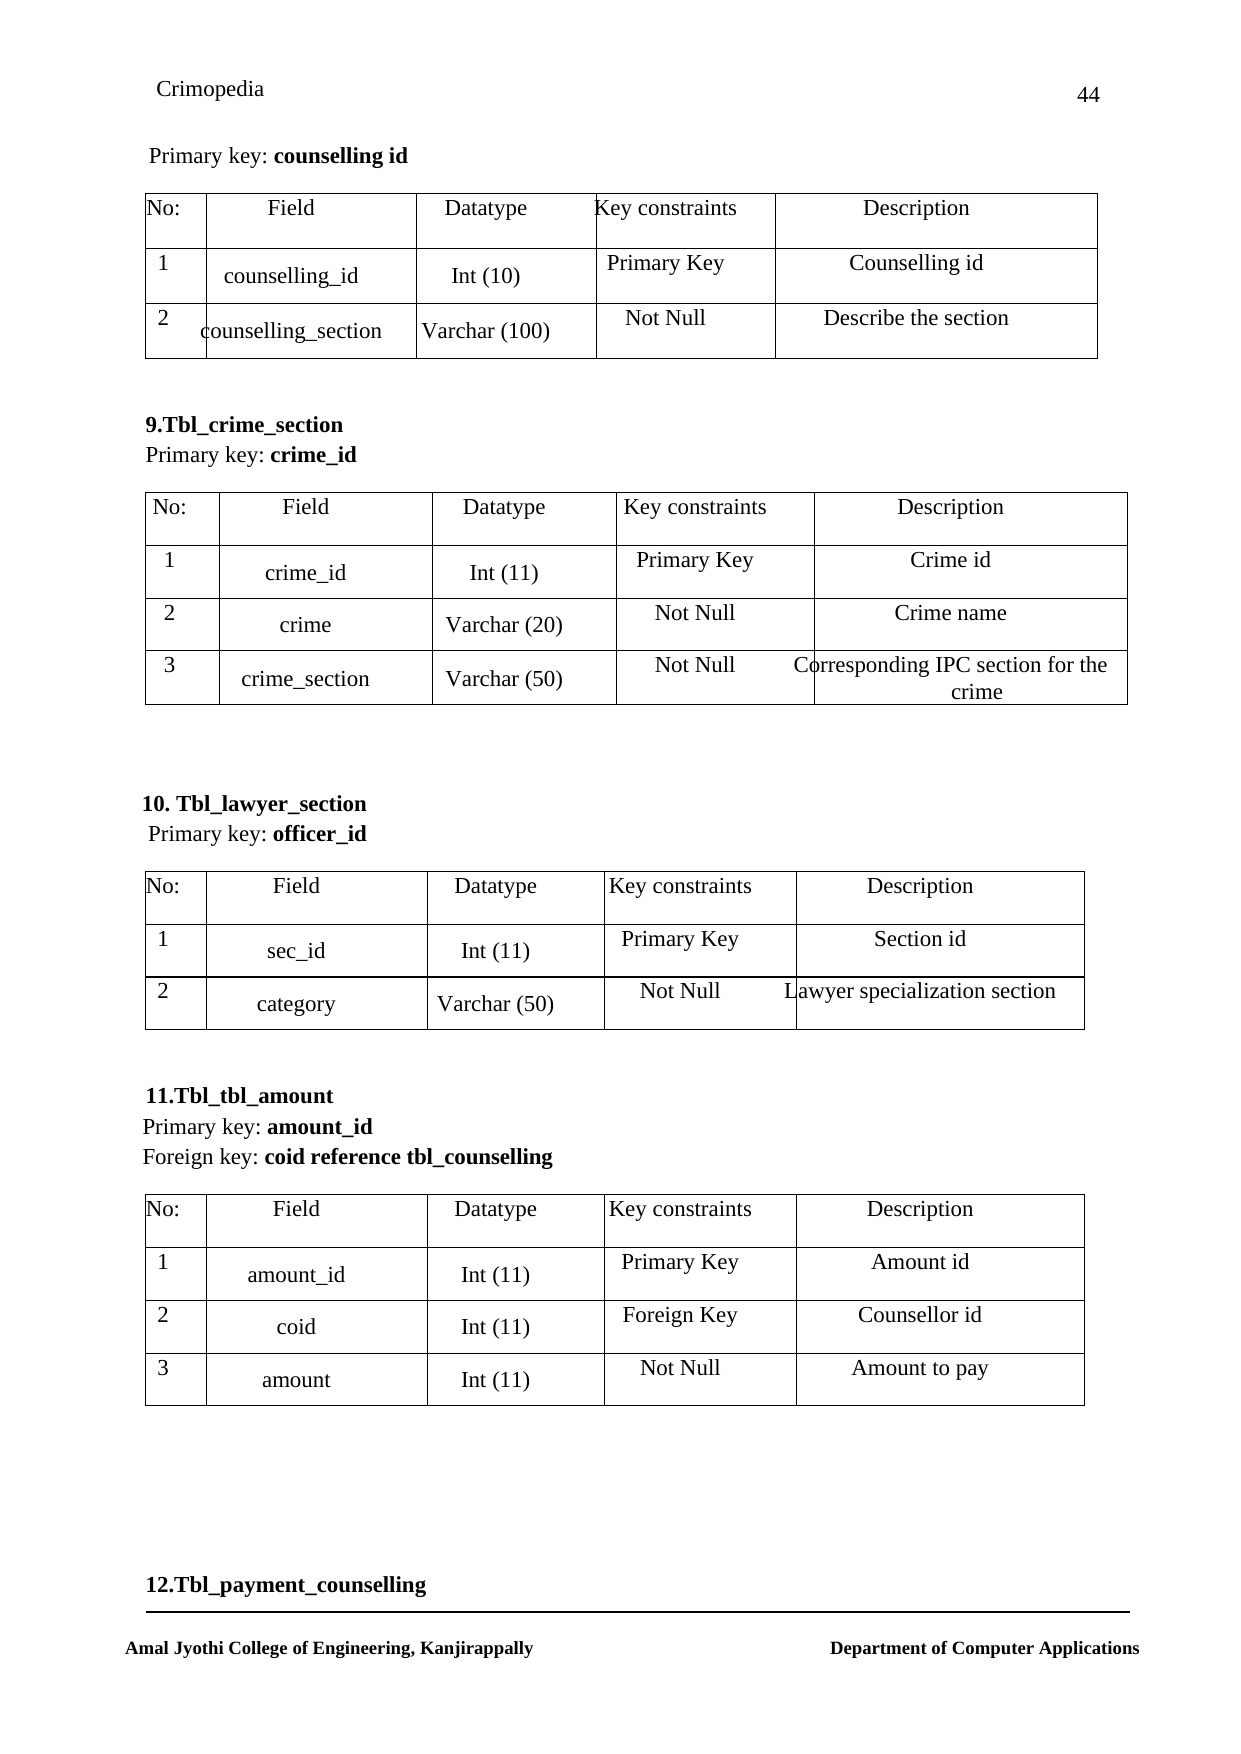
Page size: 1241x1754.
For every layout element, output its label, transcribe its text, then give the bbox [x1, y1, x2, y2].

table_header Description [797, 872, 1084, 924]
table_cell sec_id [207, 925, 427, 976]
table_header Field [207, 872, 427, 924]
text Foreign key: coid reference tbl_counselling [142, 1143, 1180, 1170]
table_header Key constraints [597, 194, 775, 248]
table_cell Not Null [617, 651, 814, 704]
text 9.Tbl_crime_section [145, 411, 1180, 437]
table_header Key constraints [605, 1195, 796, 1247]
table_cell crime_id [220, 546, 432, 598]
table_cell Describe the section [776, 304, 1097, 358]
table_cell Primary Key [605, 925, 796, 976]
table_header Key constraints [617, 493, 814, 545]
table_cell Varchar (50) [433, 651, 616, 704]
table_cell Varchar (100) [417, 304, 596, 358]
table_cell 1 [146, 1248, 206, 1300]
table_cell 2 [146, 1301, 206, 1352]
table_cell counselling_section [207, 304, 416, 358]
table_cell Foreign Key [605, 1301, 796, 1352]
table_cell Int (11) [428, 1354, 604, 1405]
table_cell Primary Key [605, 1248, 796, 1300]
table_cell amount_id [207, 1248, 427, 1300]
table_header No: [146, 872, 206, 924]
table_cell 3 [146, 1354, 206, 1405]
table_header Datatype [428, 872, 604, 924]
table_cell crime_section [220, 651, 432, 704]
table_header No: [146, 1195, 206, 1247]
text Primary key: counselling id [137, 142, 1180, 168]
table_cell Lawyer specialization section [797, 978, 1084, 1029]
table_cell 2 [146, 304, 206, 358]
text 10. Tbl_lawyer_section [4, 790, 1180, 816]
table_cell Int (11) [428, 925, 604, 976]
table_header Datatype [417, 194, 596, 248]
table_cell 1 [146, 925, 206, 976]
text 12.Tbl_payment_counselling [145, 1571, 1180, 1597]
table_cell 2 [146, 978, 206, 1029]
table_cell Int (11) [428, 1248, 604, 1300]
table_header Field [220, 493, 432, 545]
table_header Key constraints [605, 872, 796, 924]
table_cell Not Null [605, 1354, 796, 1405]
table_cell Int (11) [433, 546, 616, 598]
table_cell Not Null [617, 599, 814, 650]
table_header Field [207, 1195, 427, 1247]
table_header Description [797, 1195, 1084, 1247]
text Primary key: officer_id [142, 820, 1180, 847]
table_cell Varchar (50) [428, 978, 604, 1029]
table_cell Counselling id [776, 249, 1097, 303]
table_cell 3 [146, 651, 219, 704]
table_header Field [207, 194, 416, 248]
table_cell Not Null [597, 304, 775, 358]
table_cell Crime id [815, 546, 1127, 598]
table_cell Amount to pay [797, 1354, 1084, 1405]
text Primary key: crime_id [122, 441, 1180, 468]
table_header Description [815, 493, 1127, 545]
table_cell Crime name [815, 599, 1127, 650]
table_cell Varchar (20) [433, 599, 616, 650]
table_header No: [146, 493, 219, 545]
table_cell crime [220, 599, 432, 650]
table_cell counselling_id [207, 249, 416, 303]
table_cell 1 [146, 546, 219, 598]
table_cell Counsellor id [797, 1301, 1084, 1352]
table_cell coid [207, 1301, 427, 1352]
table_cell Primary Key [617, 546, 814, 598]
table_header Description [776, 194, 1097, 248]
table_cell Corresponding IPC section for the crime [815, 651, 1127, 704]
table_header Datatype [428, 1195, 604, 1247]
table_cell category [207, 978, 427, 1029]
table_cell 1 [146, 249, 206, 303]
table_cell Int (10) [417, 249, 596, 303]
table_header No: [146, 194, 206, 248]
text 11.Tbl_tbl_amount [145, 1082, 1180, 1109]
table_cell amount [207, 1354, 427, 1405]
table_cell Primary Key [597, 249, 775, 303]
text Primary key: amount_id [142, 1113, 1180, 1139]
table_cell 2 [146, 599, 219, 650]
table_cell Section id [797, 925, 1084, 976]
table_cell Int (11) [428, 1301, 604, 1352]
table_header Datatype [433, 493, 616, 545]
table_cell Amount id [797, 1248, 1084, 1300]
table_cell Not Null [605, 978, 796, 1029]
